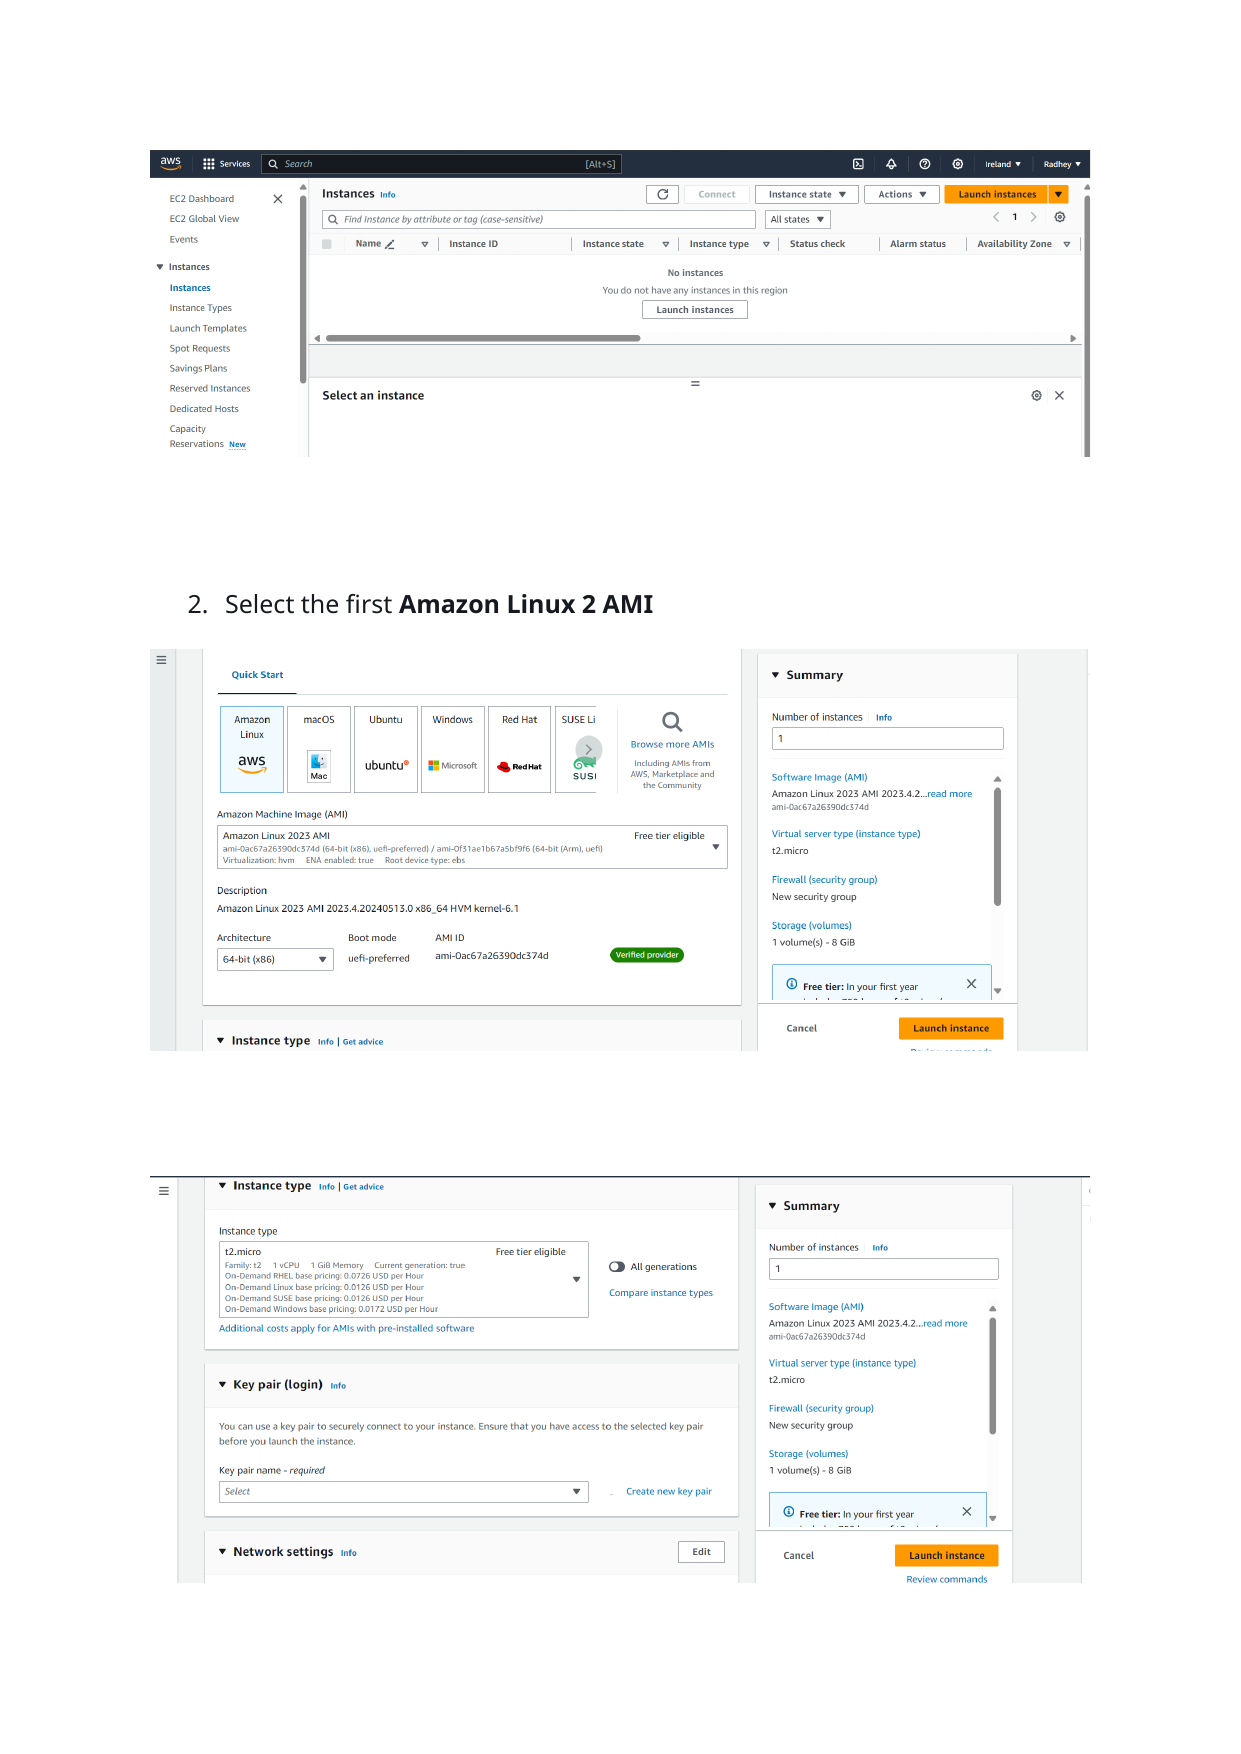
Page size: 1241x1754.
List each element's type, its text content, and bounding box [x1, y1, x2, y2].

picture [150, 649, 1091, 1051]
picture [150, 150, 1091, 457]
picture [150, 1176, 1091, 1583]
list Select the first Amazon Linux 2 AMI [187, 583, 1090, 620]
